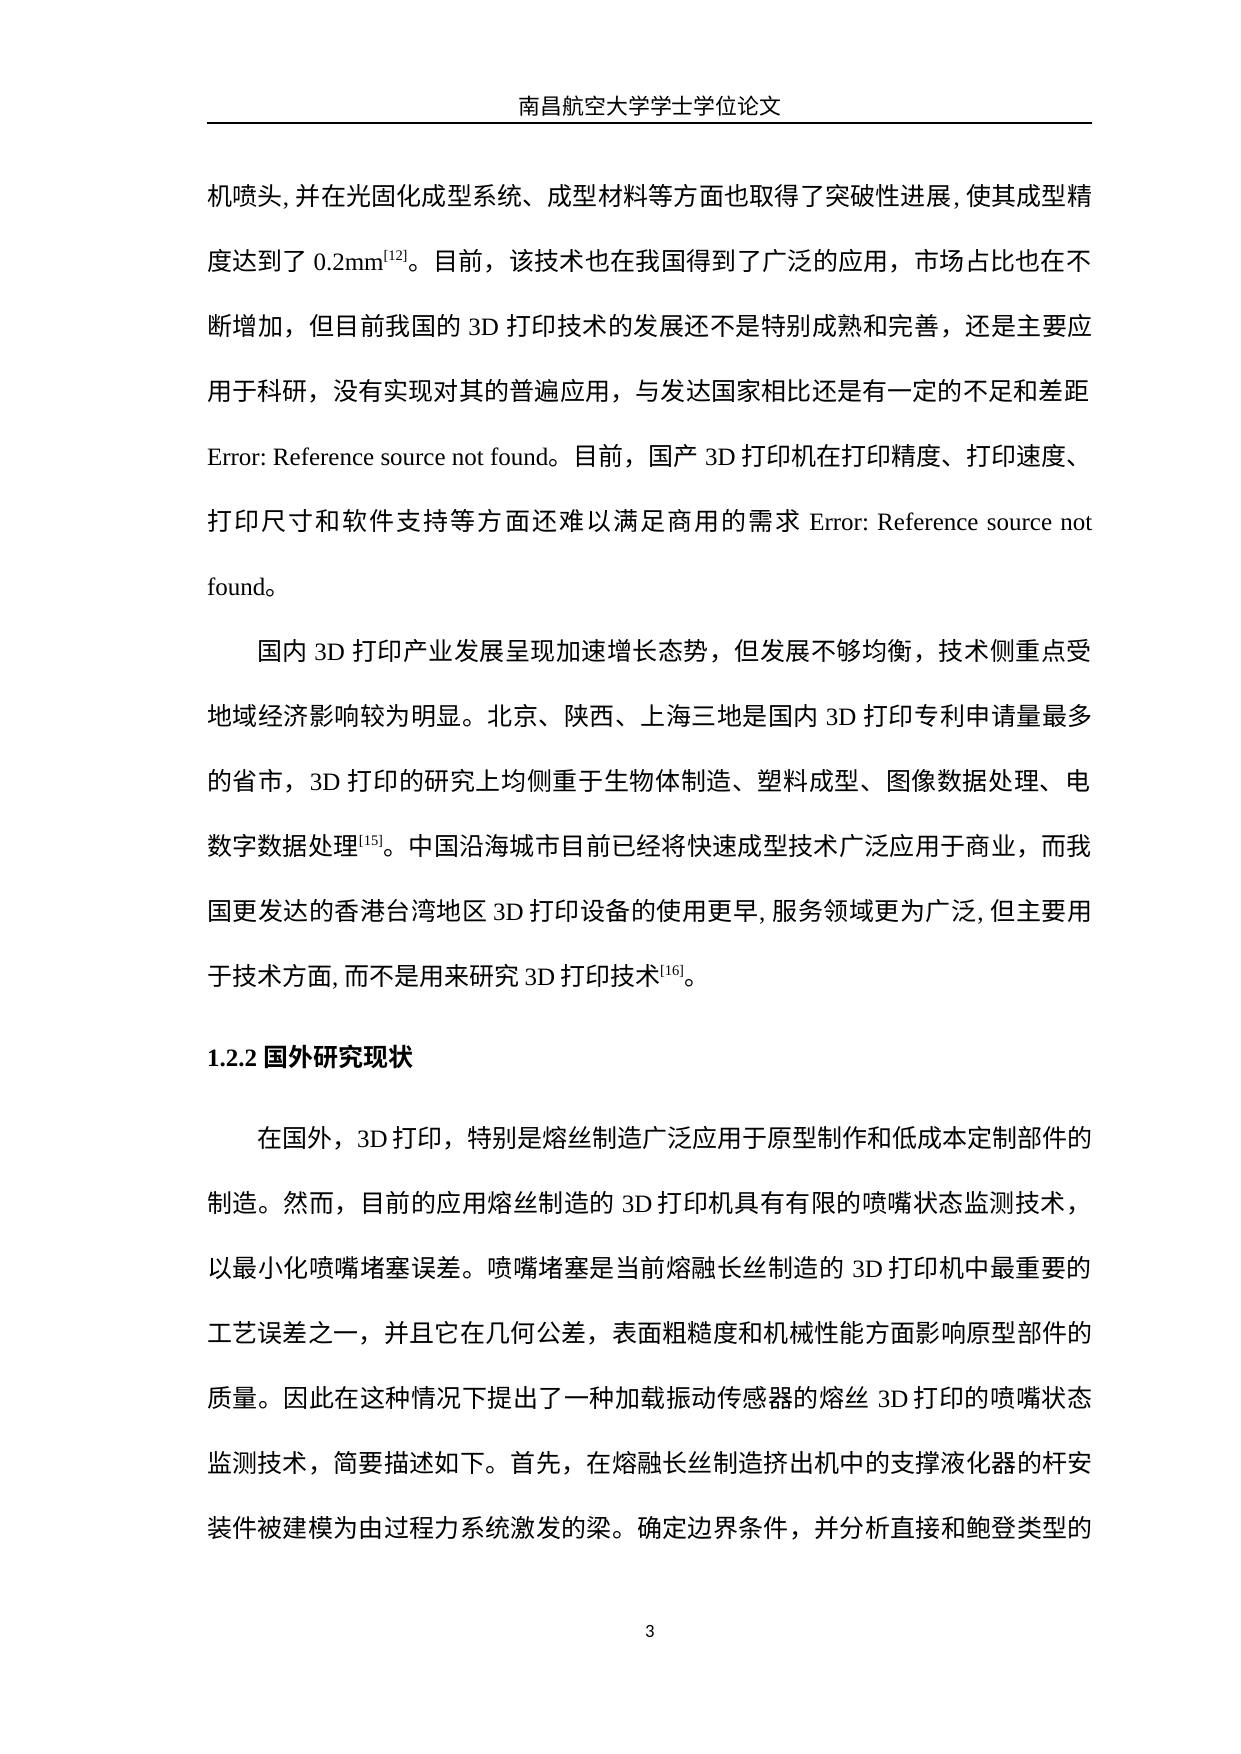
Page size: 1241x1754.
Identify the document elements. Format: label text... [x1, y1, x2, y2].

subtitle 1.2.2 国外研究现状 [207, 1023, 1092, 1088]
text 国内 3D 打印产业发展呈现加速增长态势，但发展不够均衡，技术侧重点受地域经济影响较为明显。北京、陕西、上海三地是国内 3D 打印专利申请量最多的省市，3D 打印的研究上均侧重于生物体制造、塑料成型、图像数据处理、电数字数据处理[15]。中国沿海城市目前已经将快速成型技术广泛应用于商业，而我国更发达的香港台湾地区3D打印设备的使用更早, 服务领域更为广泛, 但主要用于技术方面, 而不是用来研究3D打印技术[16]。 [207, 617, 1092, 1007]
